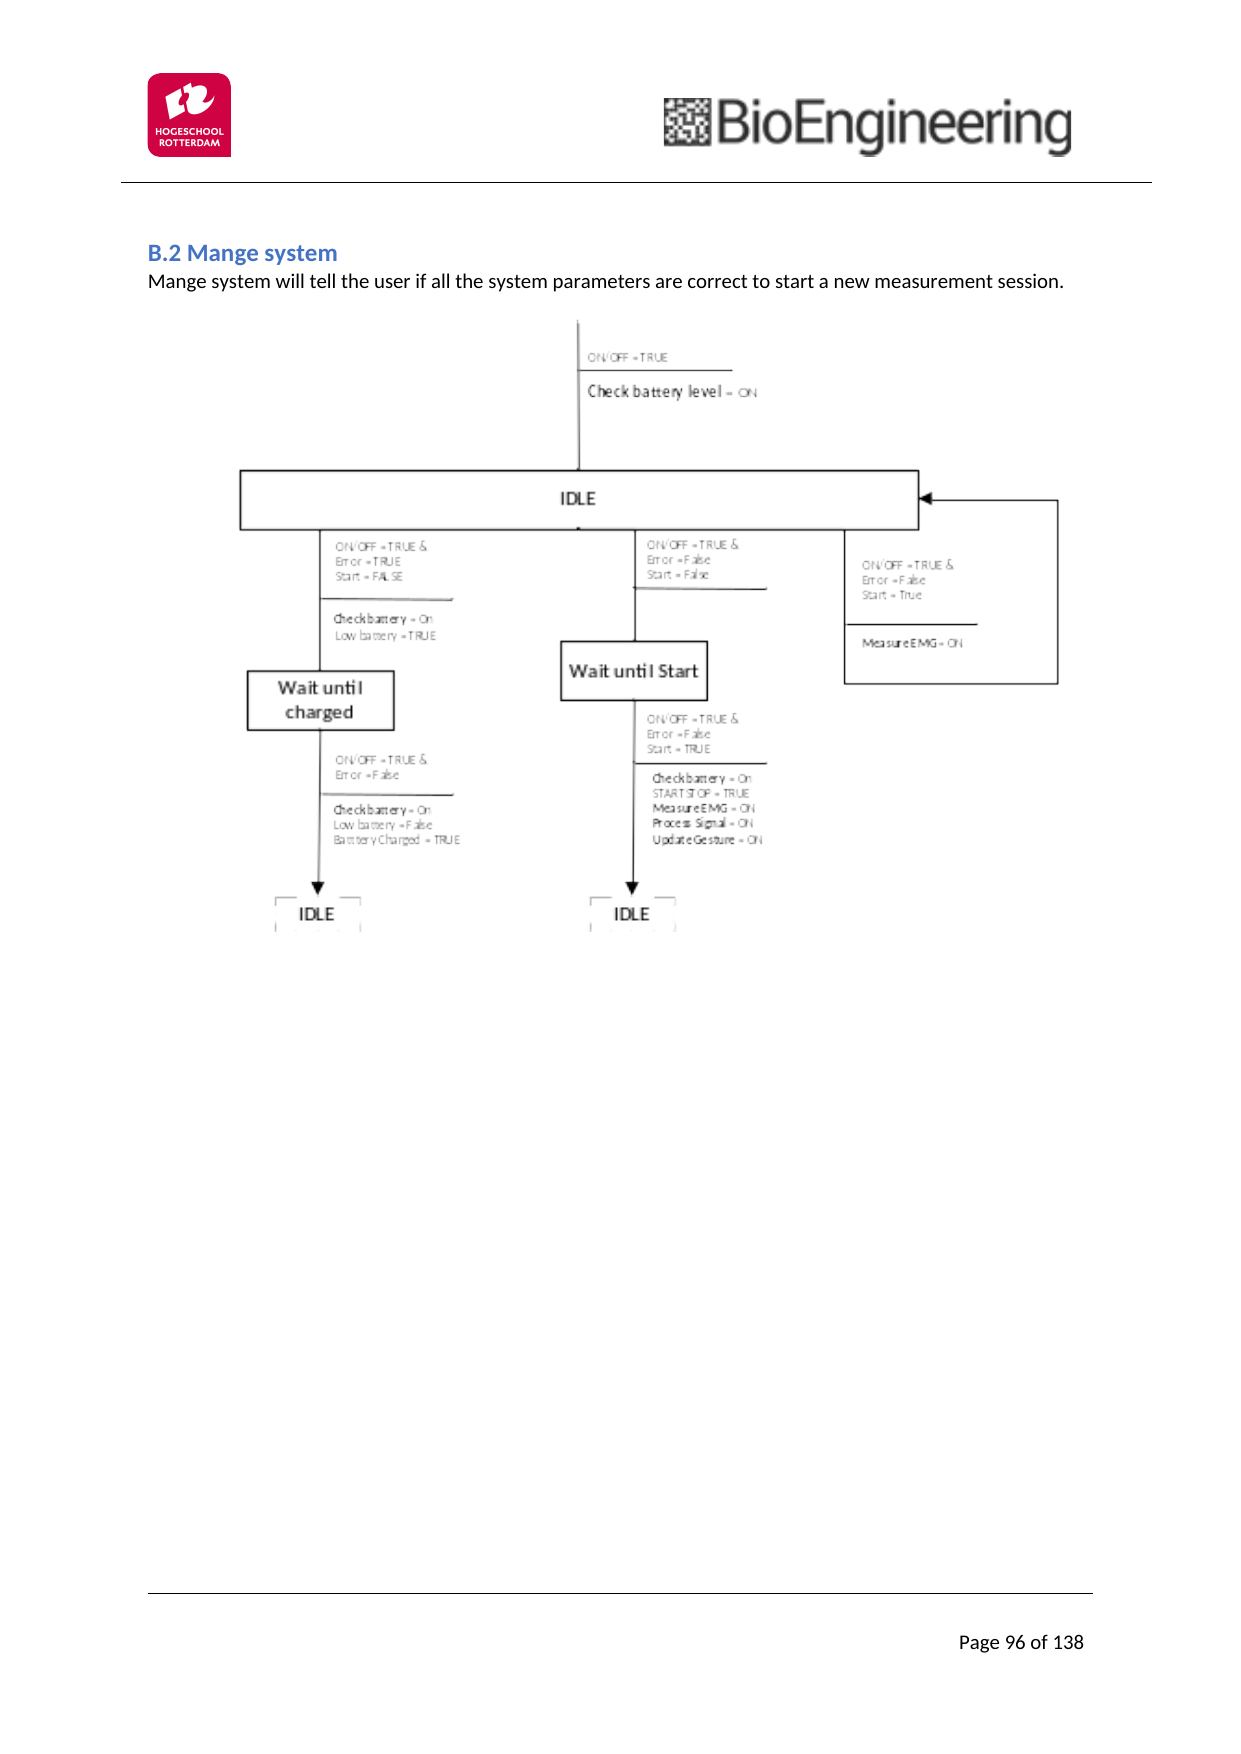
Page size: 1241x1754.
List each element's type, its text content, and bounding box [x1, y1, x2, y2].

text Mange system will tell the user if all the system parameters are correct to start a new measurement session. [148, 268, 1093, 293]
subtitle B.2 Mange system [148, 237, 1093, 268]
picture [663, 98, 1072, 157]
picture [147, 73, 231, 157]
